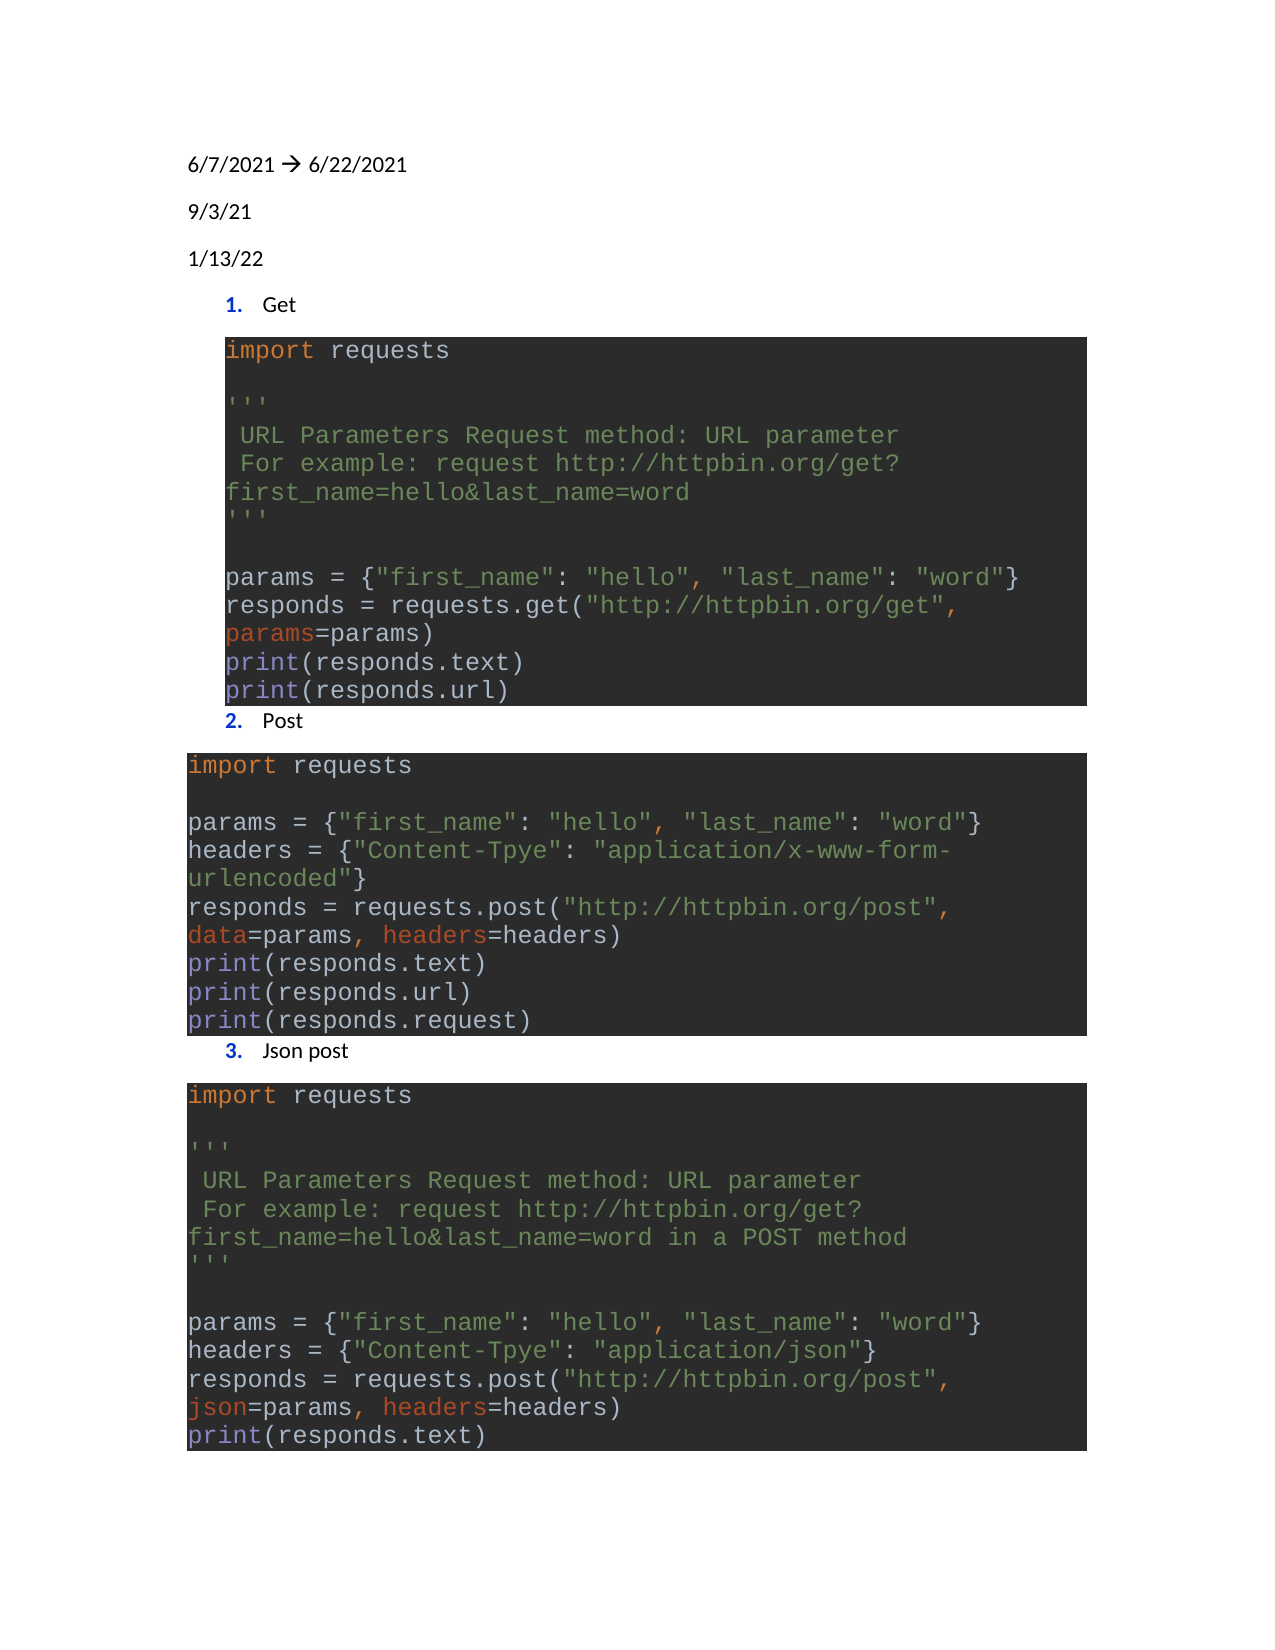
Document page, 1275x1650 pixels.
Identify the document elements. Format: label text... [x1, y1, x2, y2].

text 9/3/21 [187, 197, 1087, 225]
list Post [225, 706, 1087, 734]
list Json post [225, 1036, 1087, 1064]
text 1/13/22 [187, 244, 1087, 272]
list Get [225, 291, 1087, 319]
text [187, 1083, 1087, 1451]
text import requests ''' URL Parameters Request method: URL parameter For example: request http://httpbin.org/get?first_name=hello&last_name=word ''' params = {"first_name": "hello", "last_name": "word"} responds = requests.get("http://httpbin.org/get", params=params) print(responds.text) print(responds.url) [225, 337, 1087, 706]
text 6/7/2021 6/22/2021 [187, 150, 1087, 178]
text import requests params = {"first_name": "hello", "last_name": "word"} headers = {"Content-Tpye": "application/x-www-form-urlencoded"} responds = requests.post("http://httpbin.org/post", data=params, headers=headers) print(responds.text) print(responds.url) print(responds.request) [187, 753, 1087, 1036]
